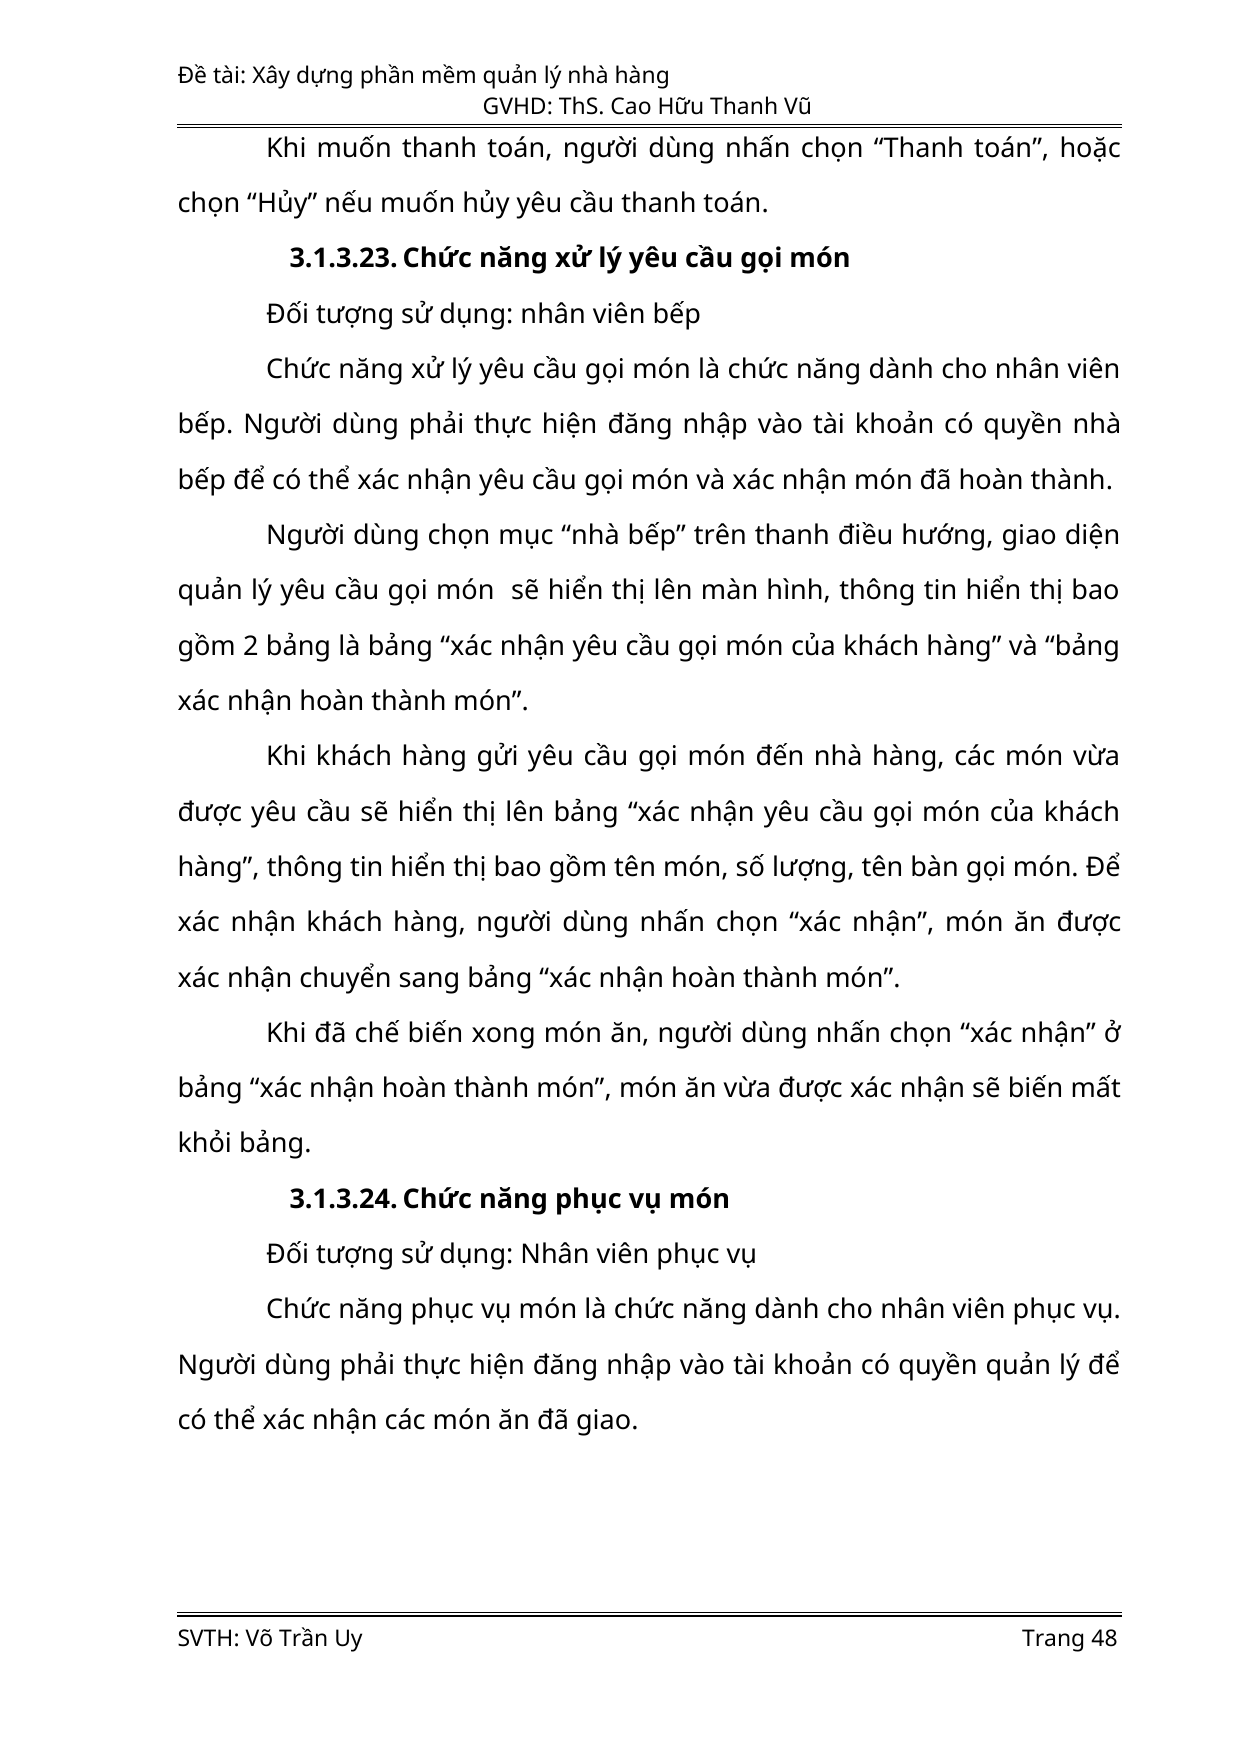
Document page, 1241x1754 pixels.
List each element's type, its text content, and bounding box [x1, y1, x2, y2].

list Chức năng phục vụ món [289, 1179, 1122, 1216]
list Chức năng xử lý yêu cầu gọi món [289, 239, 1122, 276]
text Chức năng phục vụ món là chức năng dành cho nhân viên phục vụ. Người dùng phải thực hiện đăng nhập vào tài khoản có quyền quản lý để có thể xác nhận các món ăn đã giao. [177, 1290, 1122, 1437]
text Chức năng xử lý yêu cầu gọi món là chức năng dành cho nhân viên bếp. Người dùng phải thực hiện đăng nhập vào tài khoản có quyền nhà bếp để có thể xác nhận yêu cầu gọi món và xác nhận món đã hoàn thành. [177, 349, 1122, 497]
text Khi muốn thanh toán, người dùng nhấn chọn “Thanh toán”, hoặc chọn “Hủy” nếu muốn hủy yêu cầu thanh toán. [177, 128, 1122, 221]
text Đối tượng sử dụng: Nhân viên phục vụ [177, 1234, 1122, 1271]
text Khi khách hàng gửi yêu cầu gọi món đến nhà hàng, các món vừa được yêu cầu sẽ hiển thị lên bảng “xác nhận yêu cầu gọi món của khách hàng”, thông tin hiển thị bao gồm tên món, số lượng, tên bàn gọi món. Để xác nhận khách hàng, người dùng nhấn chọn “xác nhận”, món ăn được xác nhận chuyển sang bảng “xác nhận hoàn thành món”. [177, 737, 1122, 995]
text Đối tượng sử dụng: nhân viên bếp [177, 294, 1122, 331]
text Khi đã chế biến xong món ăn, người dùng nhấn chọn “xác nhận” ở bảng “xác nhận hoàn thành món”, món ăn vừa được xác nhận sẽ biến mất khỏi bảng. [177, 1013, 1122, 1161]
text Người dùng chọn mục “nhà bếp” trên thanh điều hướng, giao diện quản lý yêu cầu gọi món sẽ hiển thị lên màn hình, thông tin hiển thị bao gồm 2 bảng là bảng “xác nhận yêu cầu gọi món của khách hàng” và “bảng xác nhận hoàn thành món”. [177, 516, 1122, 718]
